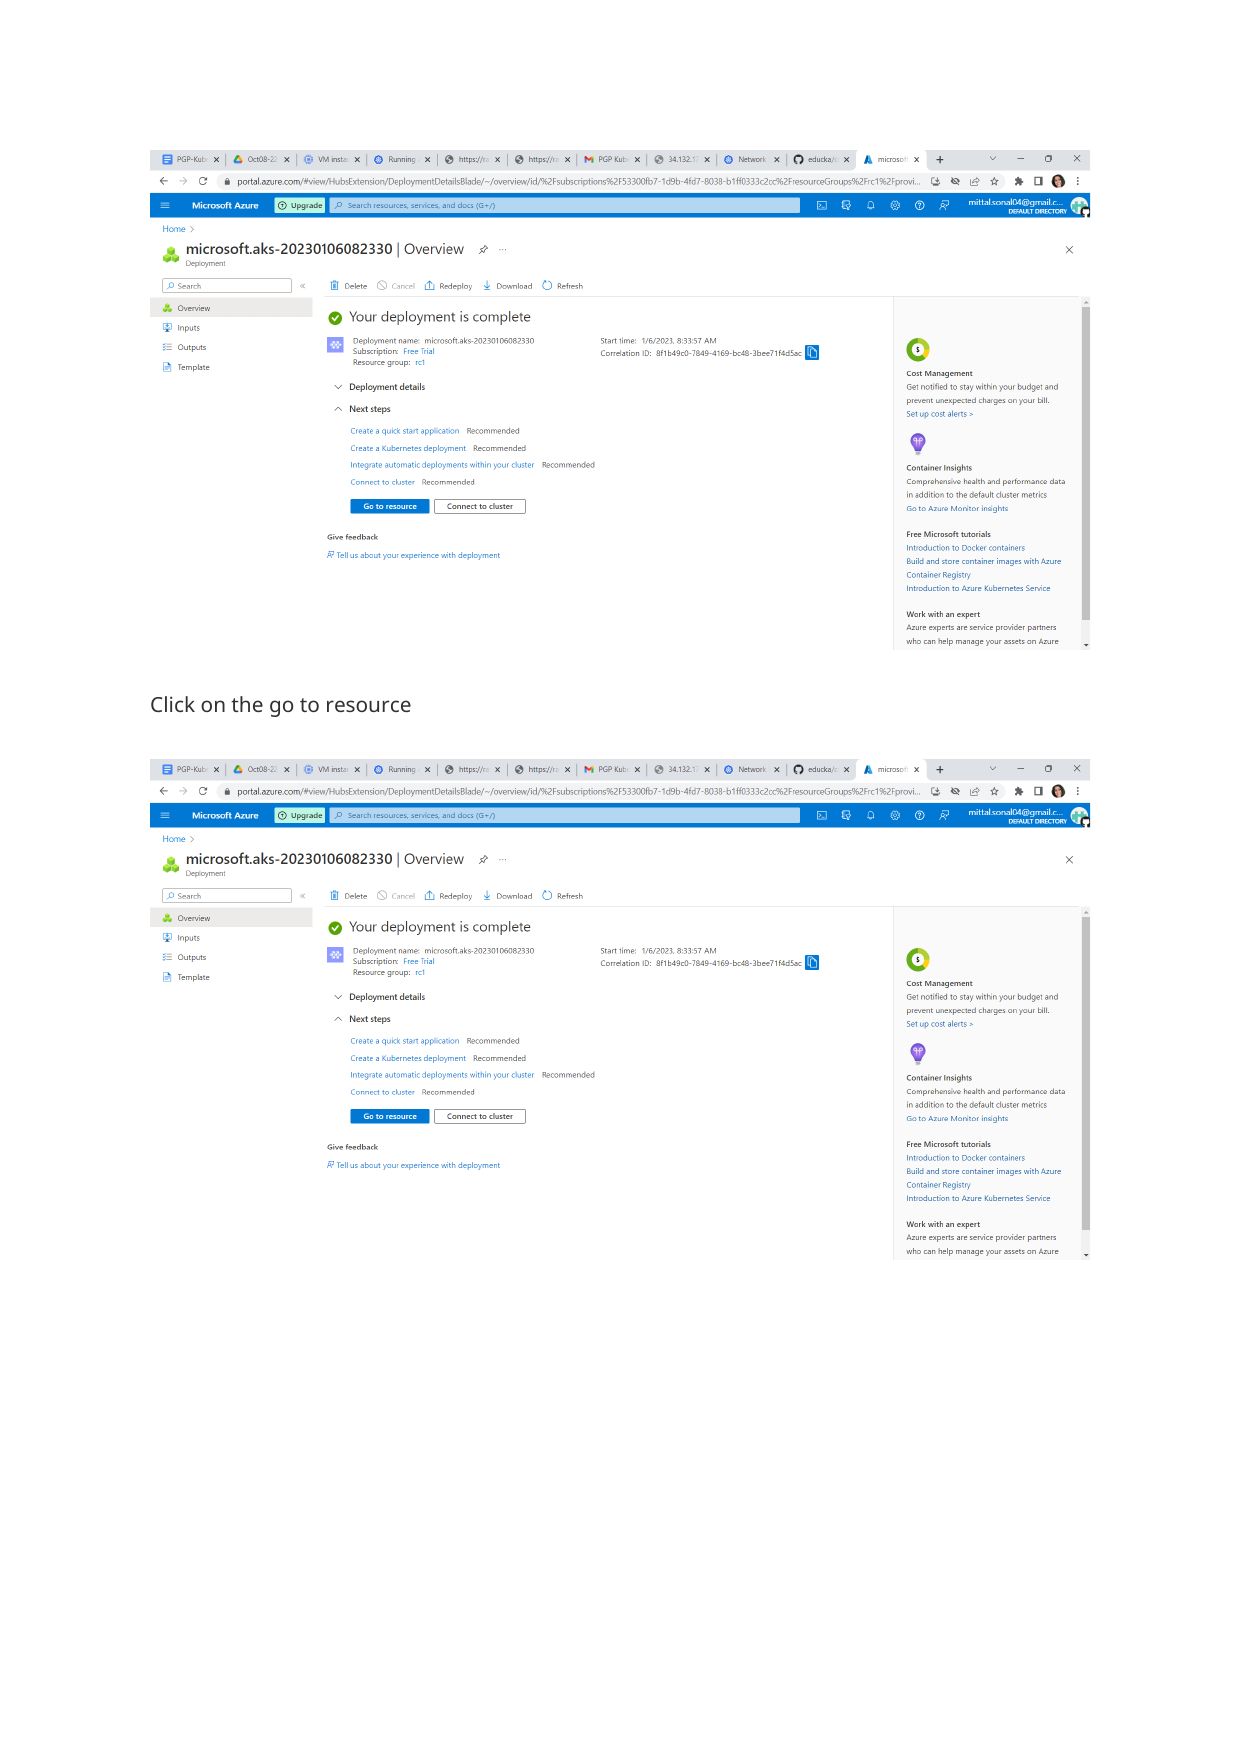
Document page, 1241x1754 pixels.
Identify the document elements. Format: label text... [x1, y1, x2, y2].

picture [150, 759, 1091, 1260]
picture [150, 150, 1091, 650]
text Click on the go to resource [150, 690, 1090, 719]
